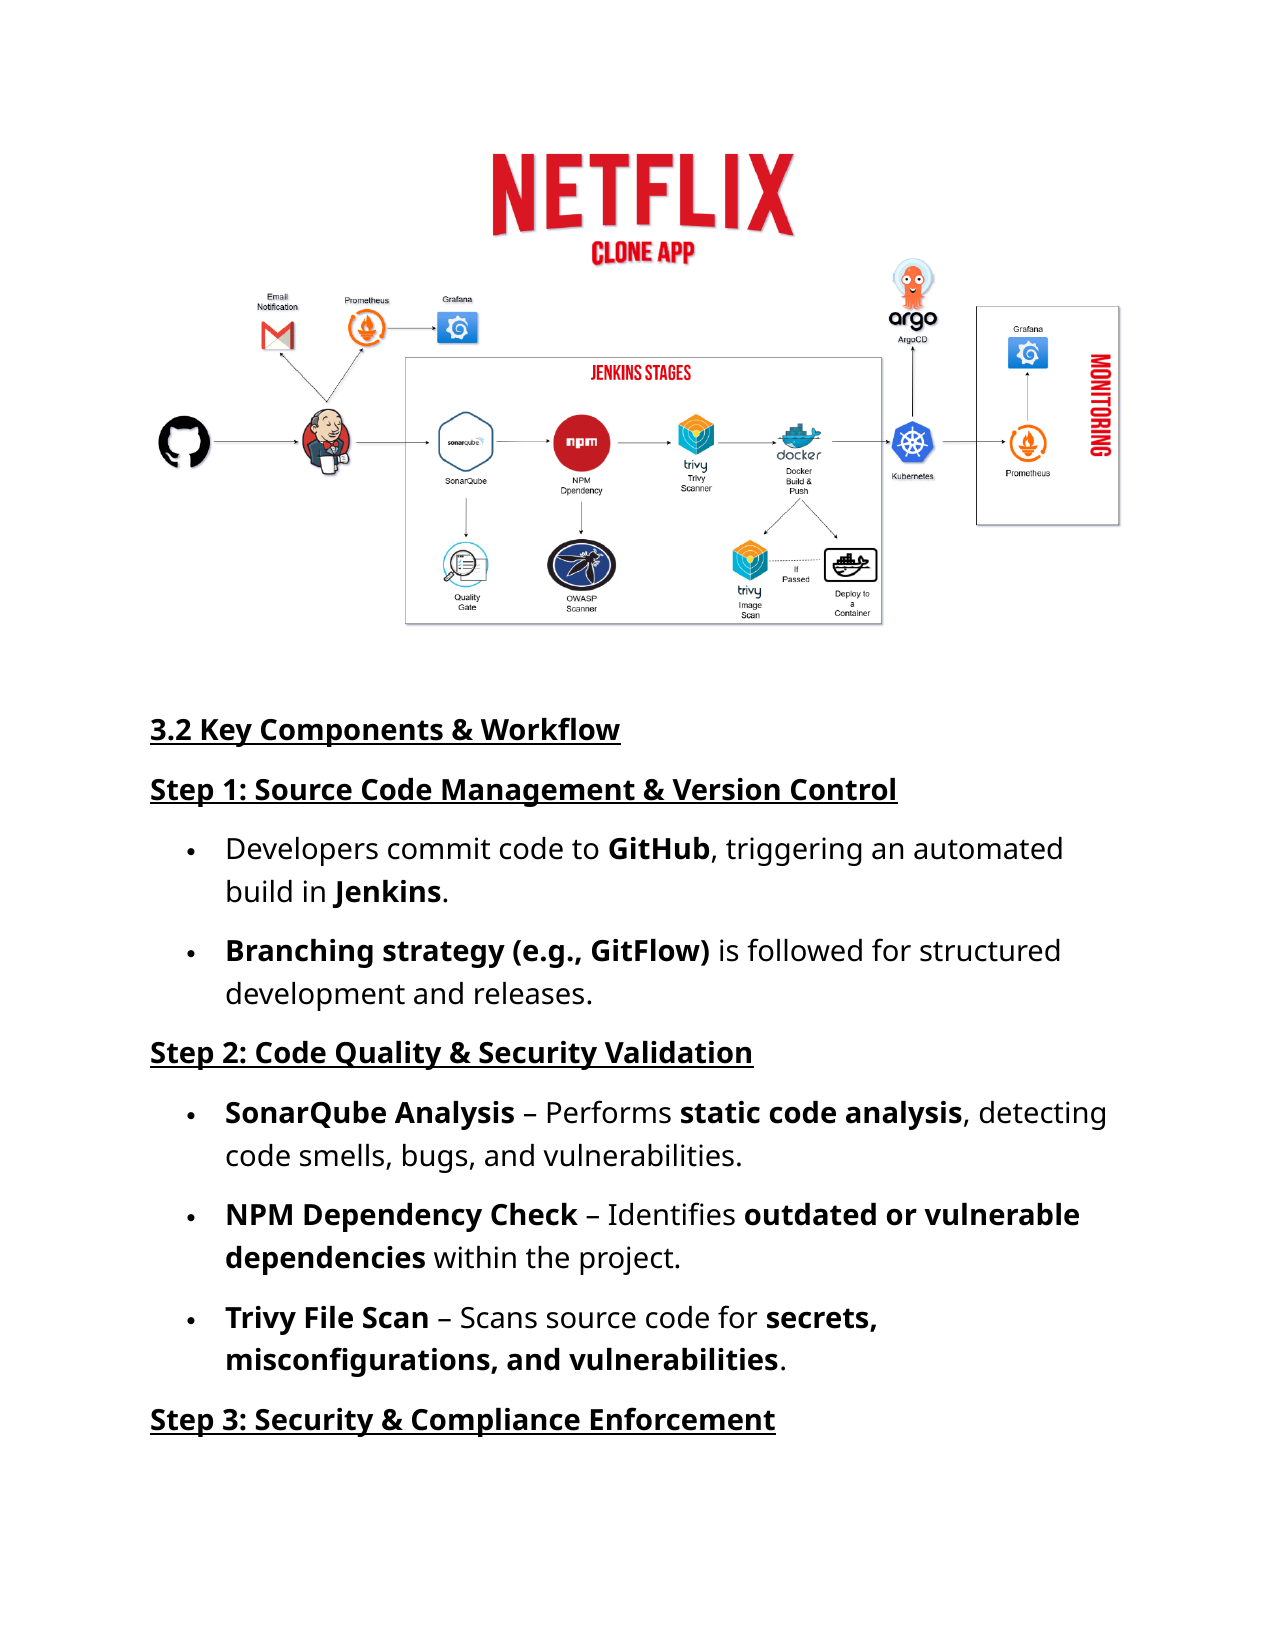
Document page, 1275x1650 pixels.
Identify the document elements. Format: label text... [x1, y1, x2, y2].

list SonarQube Analysis – Performs static code analysis, detecting code smells, bugs, and vulnerabilities. [187, 1092, 1125, 1175]
text Step 3: Security & Compliance Enforcement [150, 1399, 1125, 1439]
text 3.2 Key Components & Workflow [150, 709, 1125, 749]
list Branching strategy (e.g., GitFlow) is followed for structured development and releases. [187, 931, 1125, 1013]
list NPM Dependency Check – Identifies outdated or vulnerable dependencies within the project. [187, 1194, 1125, 1277]
list Developers commit code to GitHub, triggering an automated build in Jenkins. [187, 828, 1125, 911]
picture [150, 150, 1125, 631]
list Trivy File Scan – Scans source code for secrets, misconfigurations, and vulnerabilities. [187, 1297, 1125, 1379]
text Step 1: Source Code Management & Version Control [150, 769, 1125, 808]
text Step 2: Code Quality & Security Validation [150, 1033, 1125, 1072]
